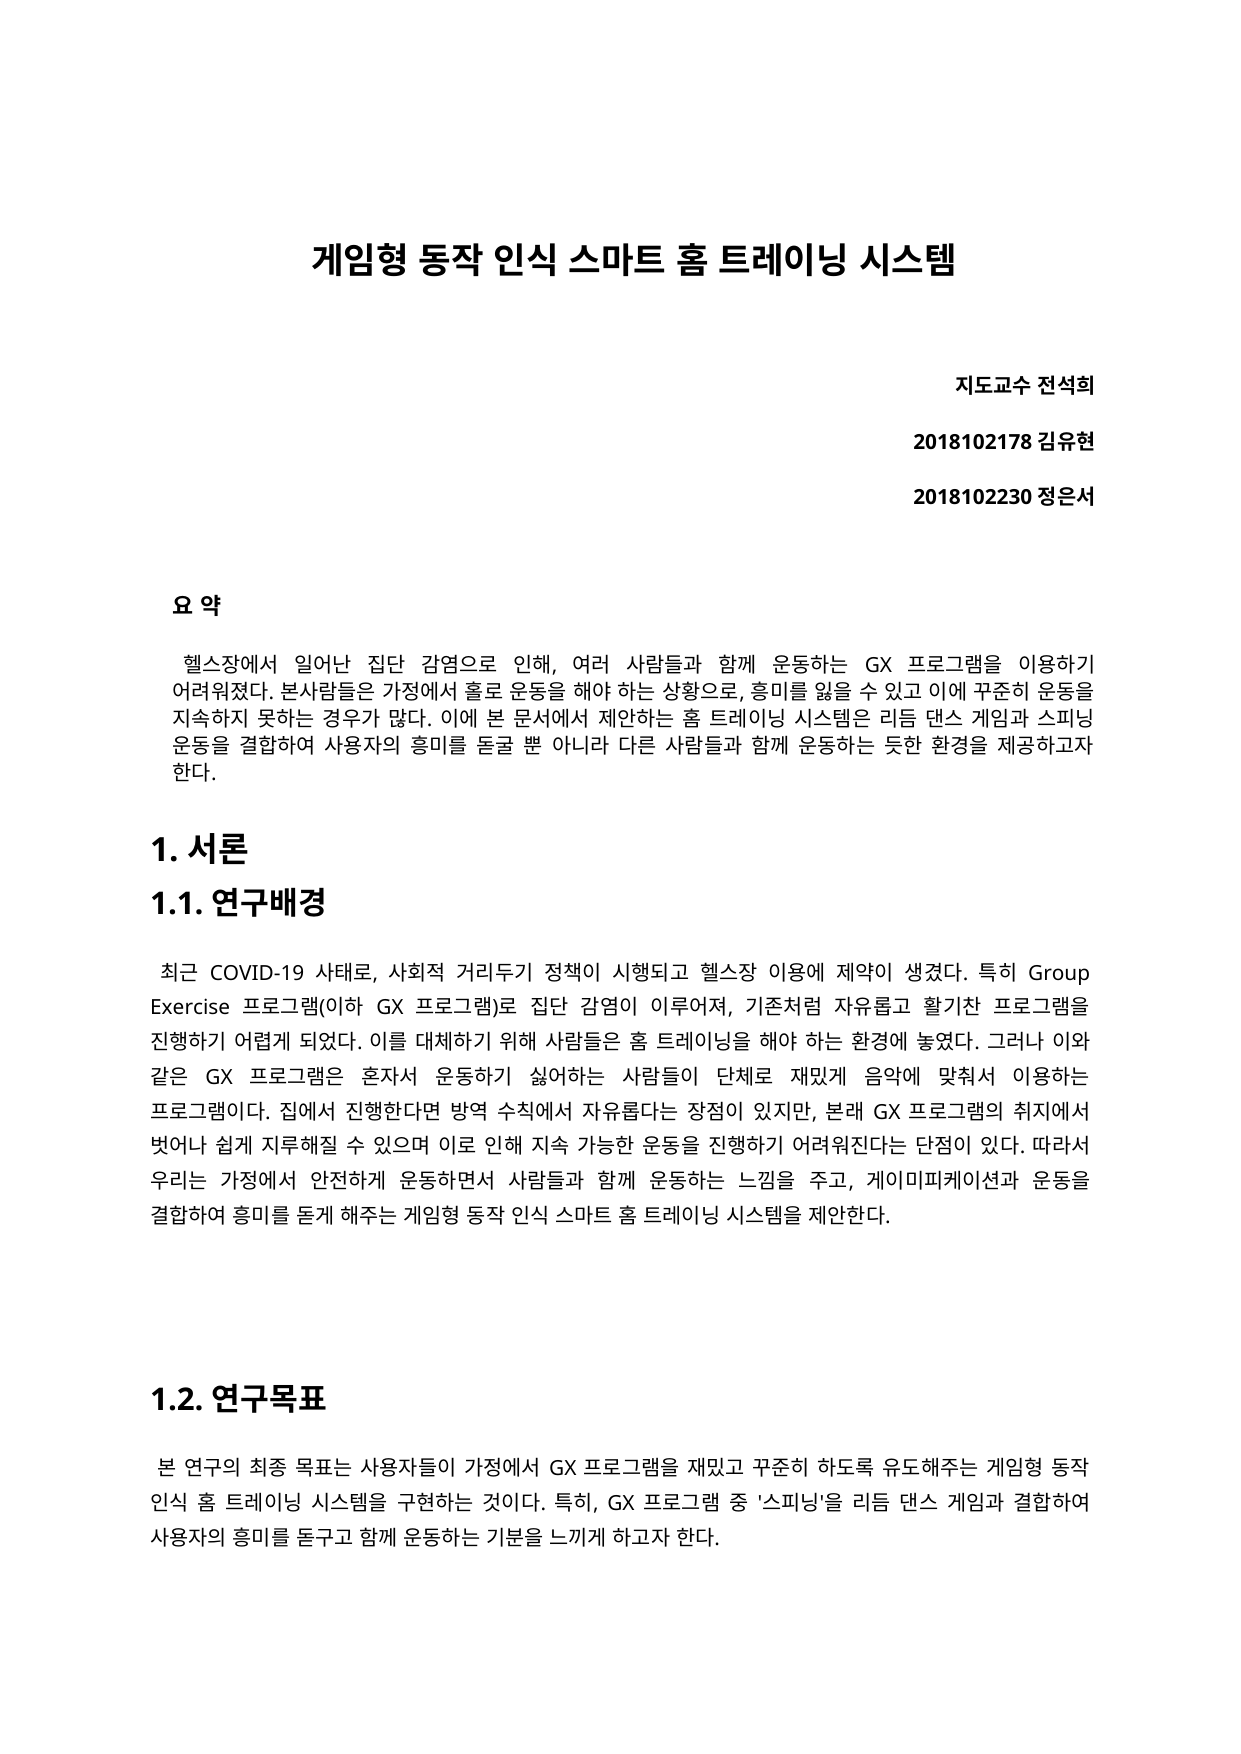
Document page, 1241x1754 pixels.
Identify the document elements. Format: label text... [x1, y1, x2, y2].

text 1.1. 연구배경 [150, 878, 1090, 924]
text 1. 서론 [150, 823, 1090, 871]
text 최근 COVID-19 사태로, 사회적 거리두기 정책이 시행되고 헬스장 이용에 제약이 생겼다. 특히 Group Exercise 프로그램(이하 GX 프로그램)로 집단 감염이 이루어져, 기존처럼 자유롭고 활기찬 프로그램을 진행하기 어렵게 되었다. 이를 대체하기 위해 사람들은 홈 트레이닝을 해야 하는 환경에 놓였다. 그러나 이와 같은 GX 프로그램은 혼자서 운동하기 싫어하는 사람들이 단체로 재밌게 음악에 맞춰서 이용하는 프로그램이다. 집에서 진행한다면 방역 수칙에서 자유롭다는 장점이 있지만, 본래 GX 프로그램의 취지에서 벗어나 쉽게 지루해질 수 있으며 이로 인해 지속 가능한 운동을 진행하기 어려워진다는 단점이 있다. 따라서 우리는 가정에서 안전하게 운동하면서 사람들과 함께 운동하는 느낌을 주고, 게이미피케이션과 운동을 결합하여 흥미를 돋게 해주는 게임형 동작 인식 스마트 홈 트레이닝 시스템을 제안한다. [150, 956, 1090, 1229]
text 본 연구의 최종 목표는 사용자들이 가정에서 GX 프로그램을 재밌고 꾸준히 하도록 유도해주는 게임형 동작 인식 홈 트레이닝 시스템을 구현하는 것이다. 특히, GX 프로그램 중 '스피닝'을 리듬 댄스 게임과 결합하여 사용자의 흥미를 돋구고 함께 운동하는 기분을 느끼게 하고자 한다. [150, 1451, 1090, 1551]
text 1.2. 연구목표 [150, 1374, 1090, 1420]
table_header 게임형 동작 인식 스마트 홈 트레이닝 시스템 지도교수 전석희 2018102178 김유현 2018102230 정은서 요 약 헬스장에서 일어난 집단 감염으로 인해, 여러 사람들과 함께 운동하는 GX 프로그램을 이용하기 어려워졌다. 본사람들은 가정에서 홀로 운동을 해야 하는 상황으로, 흥미를 잃을 수 있고 이에 꾸준히 운동을 지속하지 못하는 경우가 많다. 이에 본 문서에서 제안하는 홈 트레이닝 시스템은 리듬 댄스 게임과 스피닝 운동을 결합하여 사용자의 흥미를 돋굴 뿐 아니라 다른 사람들과 함께 운동하는 듯한 환경을 제공하고자 한다. [161, 208, 1106, 787]
